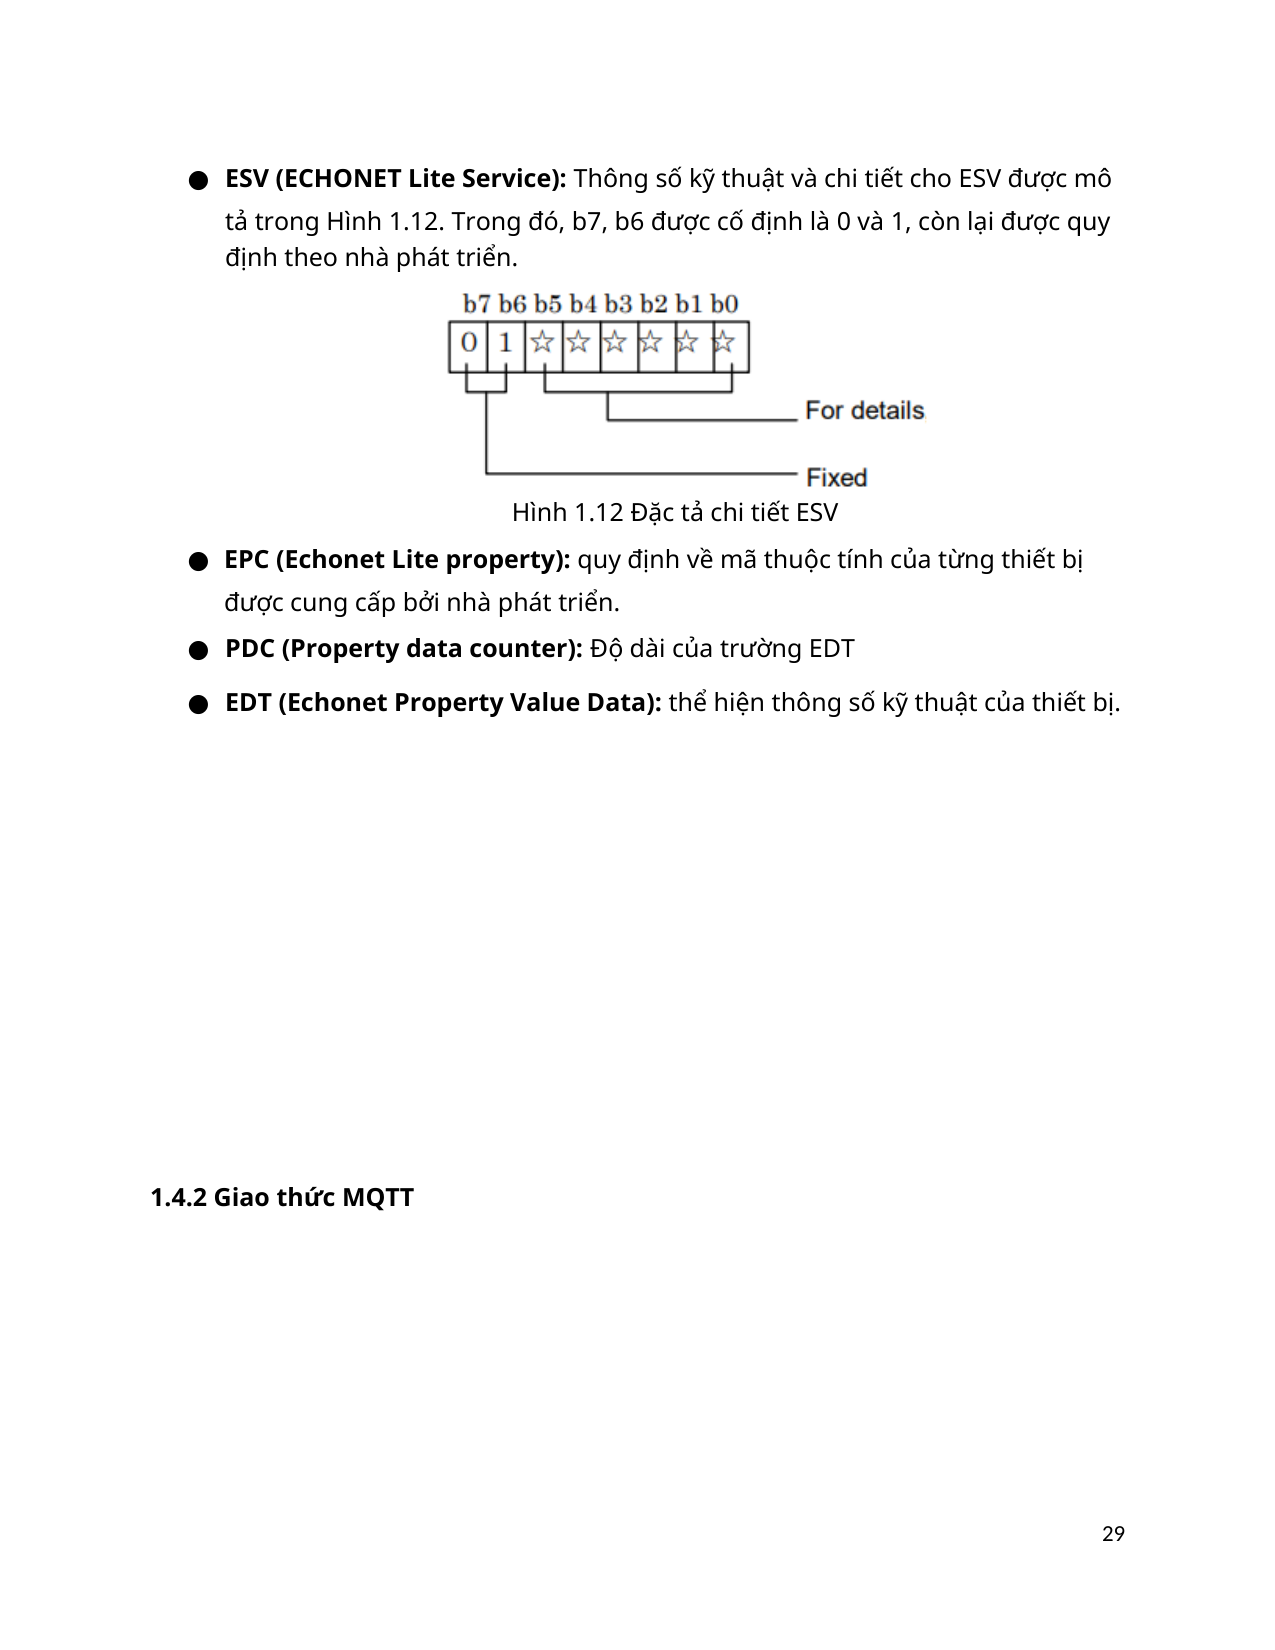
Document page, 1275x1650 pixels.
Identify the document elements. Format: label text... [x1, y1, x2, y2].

list ESV (ECHONET Lite Service): Thông số kỹ thuật và chi tiết cho ESV được mô tả trong Hình 1.12. Trong đó, b7, b6 được cố định là 0 và 1, còn lại được quy định theo nhà phát triển. [187, 150, 1125, 273]
subtitle 1.4.2 Giao thức MQTT [150, 1180, 1125, 1214]
list EDT (Echonet Property Value Data): thể hiện thông số kỹ thuật của thiết bị. [187, 675, 1125, 726]
text Hình 1.12 Đặc tả chi tiết ESV [225, 494, 1125, 529]
list PDC (Property data counter): Độ dài của trường EDT [187, 621, 1125, 672]
picture [423, 275, 927, 493]
list EPC (Echonet Lite property): quy định về mã thuộc tính của từng thiết bị được cung cấp bởi nhà phát triển. [187, 531, 1125, 619]
